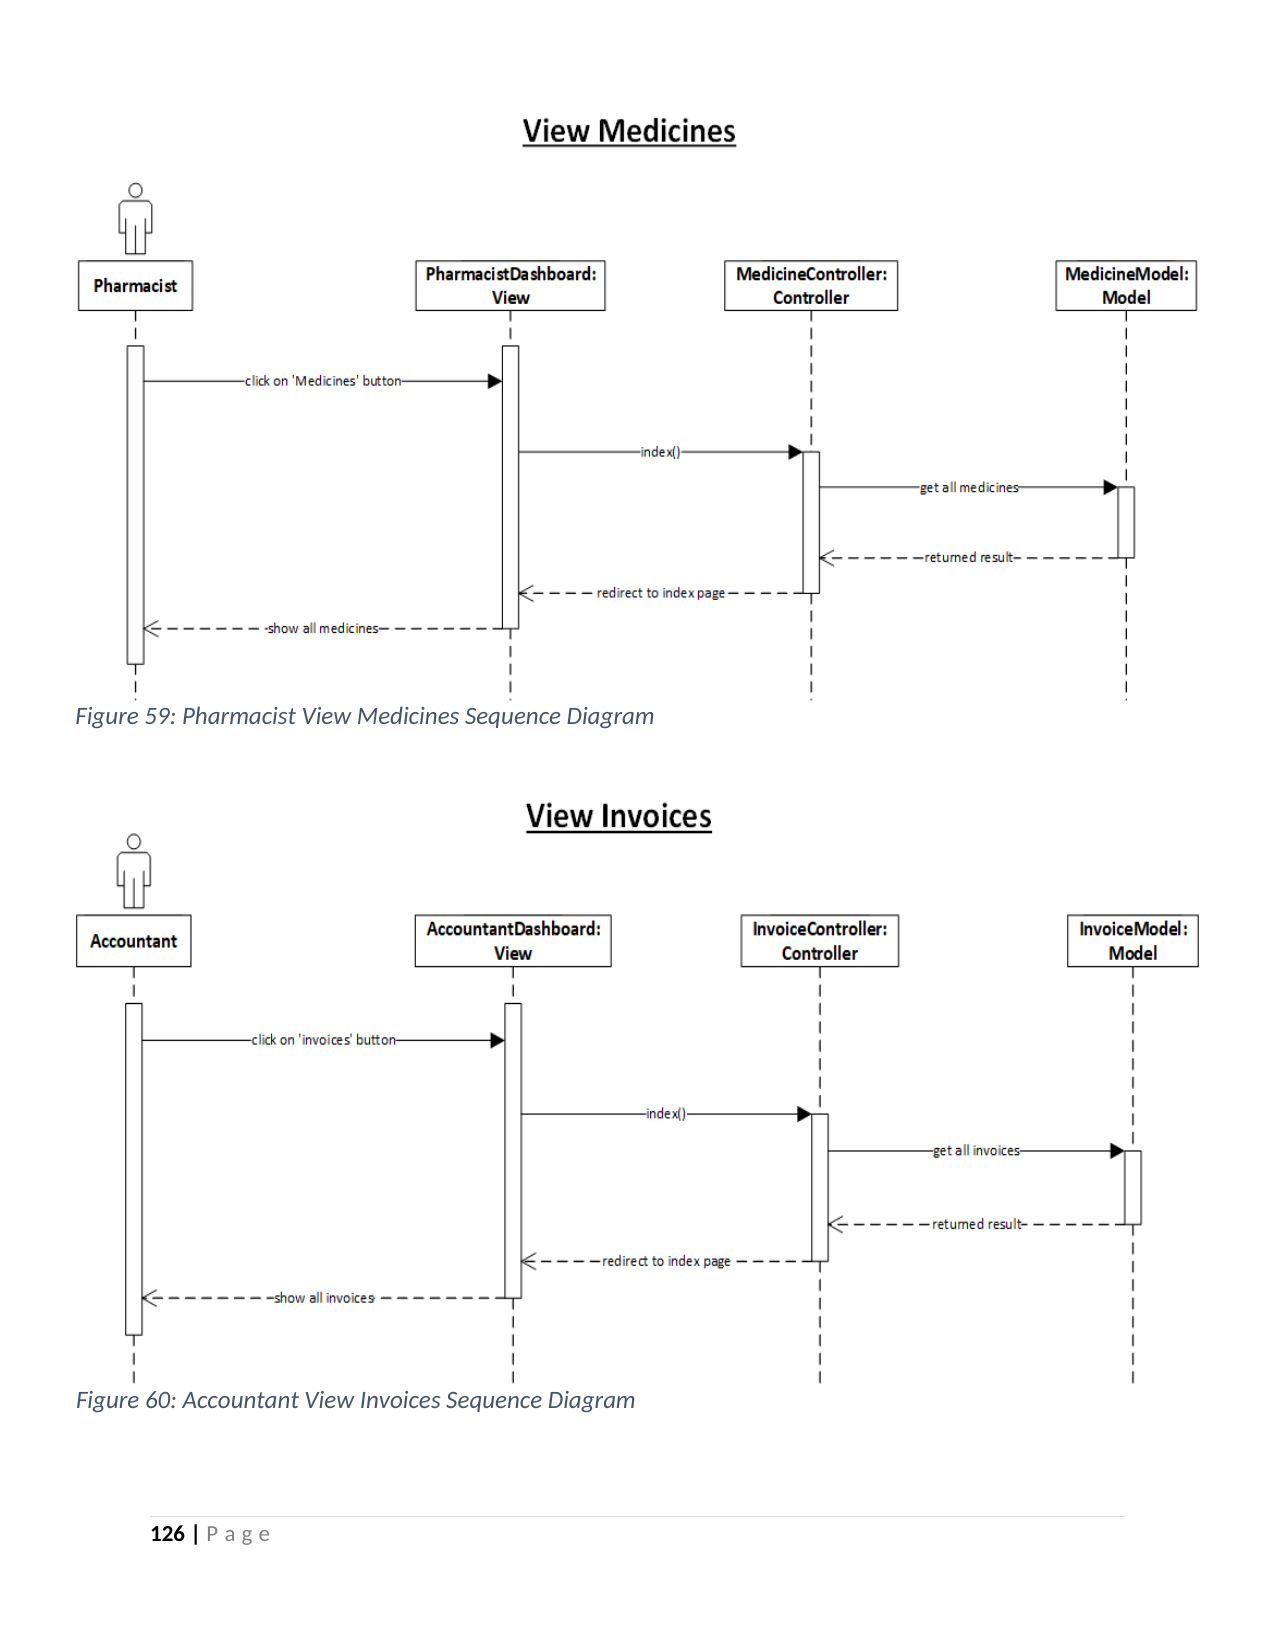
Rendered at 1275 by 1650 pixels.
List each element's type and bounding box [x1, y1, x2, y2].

picture [75, 98, 1200, 700]
picture [75, 783, 1200, 1384]
